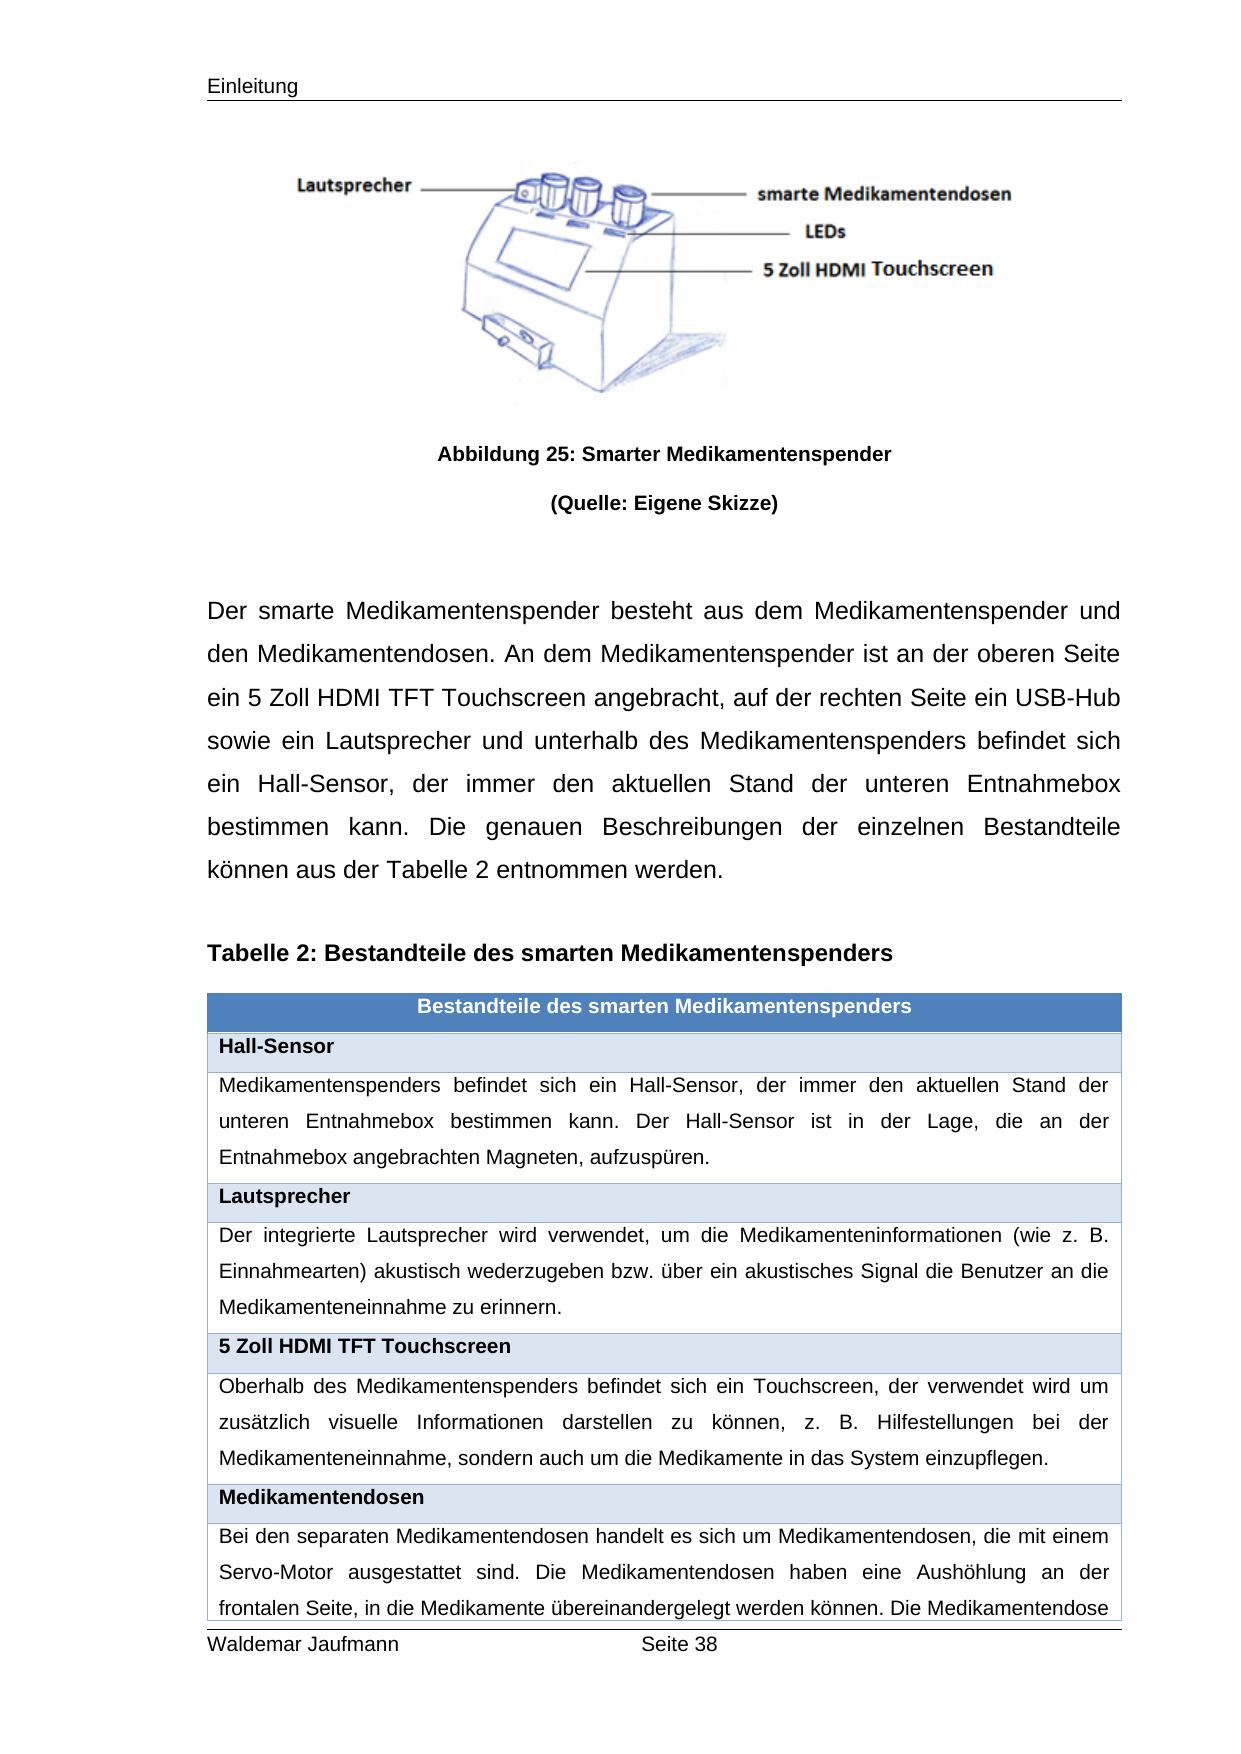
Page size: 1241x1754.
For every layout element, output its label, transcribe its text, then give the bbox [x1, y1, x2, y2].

table_cell Lautsprecher [208, 1184, 1121, 1222]
text Abbildung 25: Smarter Medikamentenspender [207, 442, 1122, 466]
picture [285, 118, 1044, 415]
text Tabelle 2: Bestandteile des smarten Medikamentenspenders [207, 939, 1122, 967]
text (Quelle: Eigene Skizze) [207, 490, 1122, 514]
table_cell 5 Zoll HDMI TFT Touchscreen [208, 1334, 1121, 1373]
table_cell Der integrierte Lautsprecher wird verwendet, um die Medikamenteninformationen (wie z. B. Einnahmearten) akustisch wederzugeben bzw. über ein akustisches Signal die Benutzer an die Medikamenteneinnahme zu erinnern. [208, 1223, 1121, 1333]
table_cell Hall-Sensor [208, 1034, 1121, 1072]
table_header Bestandteile des smarten Medikamentenspenders [208, 994, 1121, 1032]
text Der smarte Medikamentenspender besteht aus dem Medikamentenspender und den Medikamentendosen. An dem Medikamentenspender ist an der oberen Seite ein 5 Zoll HDMI TFT Touchscreen angebracht, auf der rechten Seite ein USB-Hub sowie ein Lautsprecher und unterhalb des Medikamentenspenders befindet sich ein Hall-Sensor, der immer den aktuellen Stand der unteren Entnahmebox bestimmen kann. Die genauen Beschreibungen der einzelnen Bestandteile können aus der Tabelle 2 entnommen werden. [207, 596, 1122, 884]
table_cell Oberhalb des Medikamentenspenders befindet sich ein Touchscreen, der verwendet wird um zusätzlich visuelle Informationen darstellen zu können, z. B. Hilfestellungen bei der Medikamenteneinnahme, sondern auch um die Medikamente in das System einzupflegen. [208, 1374, 1121, 1484]
table_cell Medikamentenspenders befindet sich ein Hall-Sensor, der immer den aktuellen Stand der unteren Entnahmebox bestimmen kann. Der Hall-Sensor ist in der Lage, die an der Entnahmebox angebrachten Magneten, aufzuspüren. [208, 1073, 1121, 1183]
table_cell Medikamentendosen [208, 1485, 1121, 1523]
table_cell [208, 1524, 1121, 1620]
